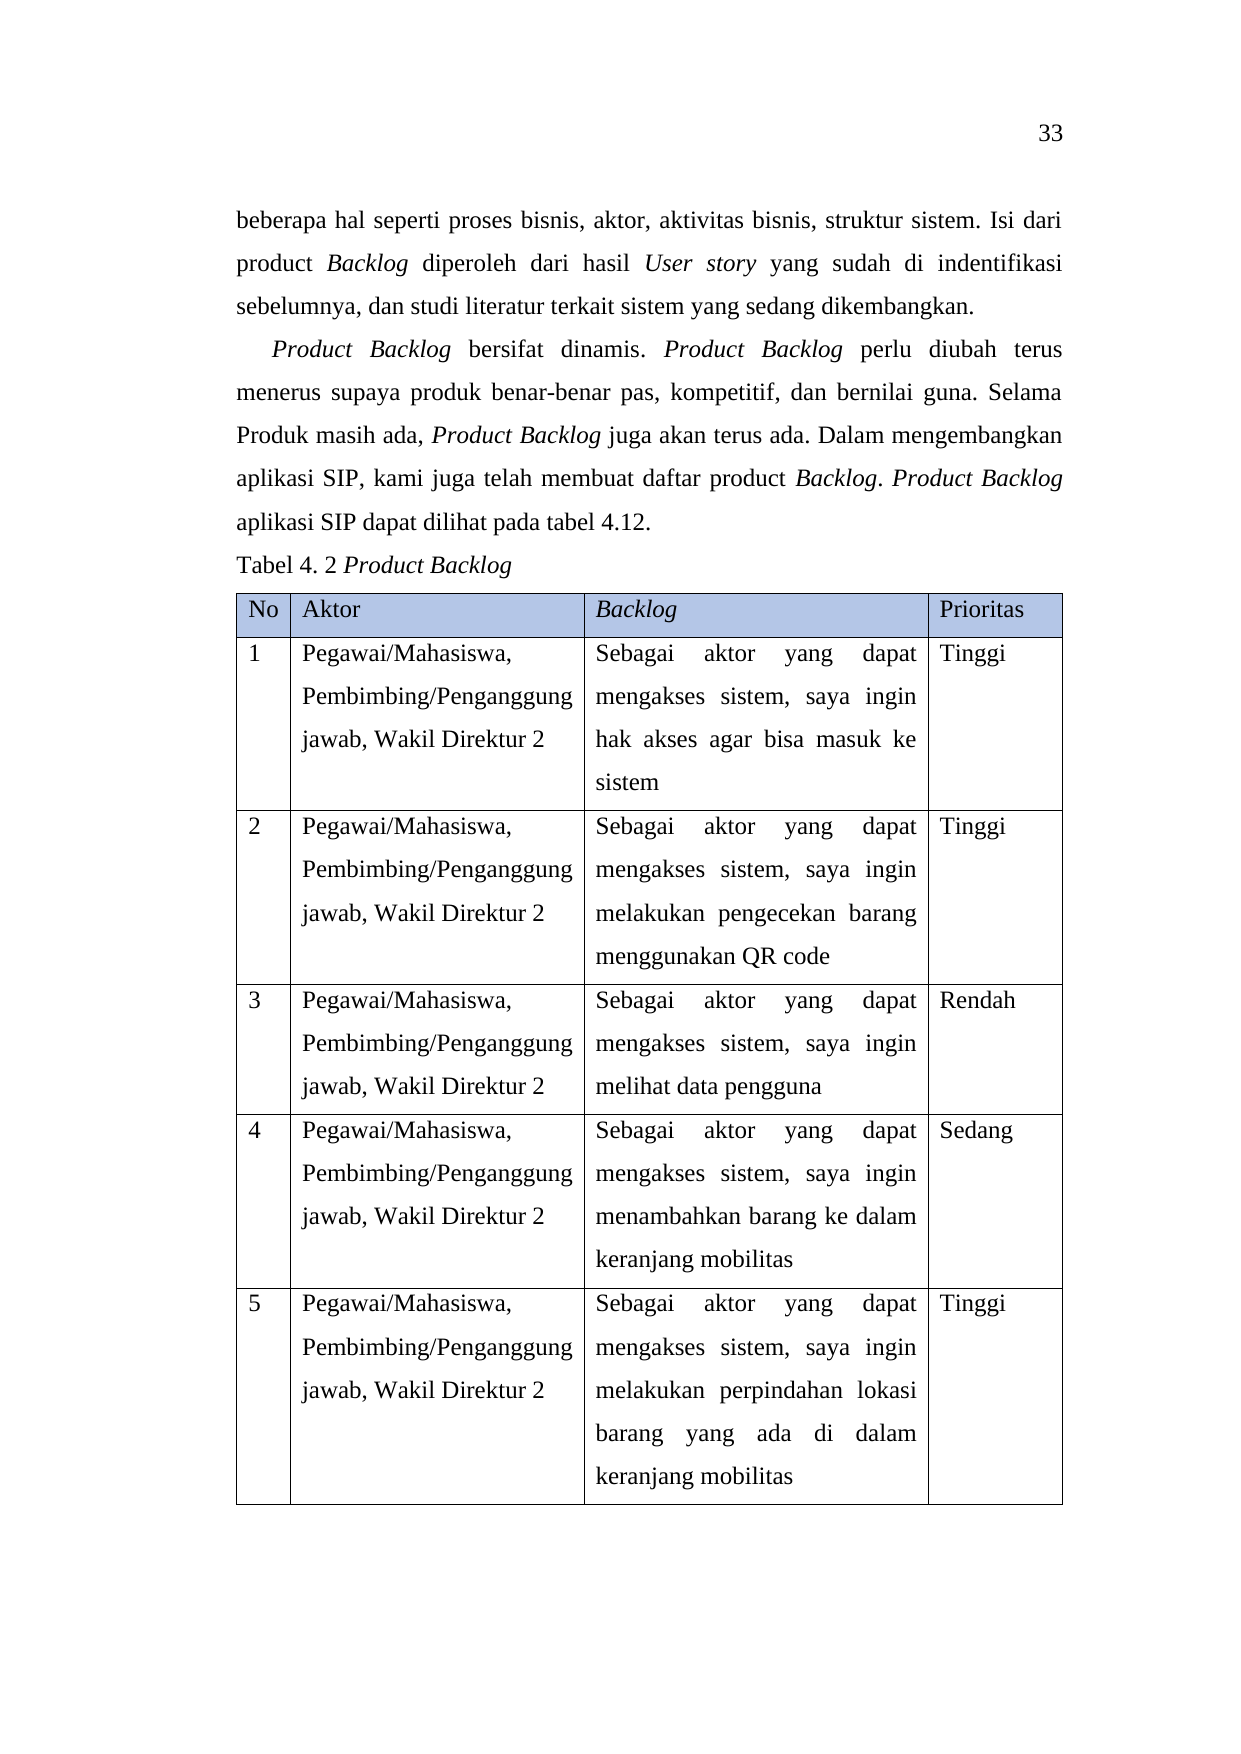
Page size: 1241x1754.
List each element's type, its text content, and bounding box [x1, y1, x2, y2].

text Tabel 4. 2 Product Backlog [236, 550, 1063, 578]
table_cell Sebagai aktor yang dapat mengakses sistem, saya ingin melakukan perpindahan lokasi barang yang ada di dalam keranjang mobilitas [585, 1289, 928, 1504]
table_cell Rendah [929, 985, 1062, 1114]
table_cell 1 [237, 638, 290, 810]
table_cell Tinggi [929, 811, 1062, 984]
table_header Aktor [291, 594, 584, 637]
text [236, 205, 1063, 320]
table_cell 2 [237, 811, 290, 984]
table_cell Sebagai aktor yang dapat mengakses sistem, saya ingin melihat data pengguna [585, 985, 928, 1114]
table_cell 4 [237, 1115, 290, 1287]
table_cell 3 [237, 985, 290, 1114]
table_header Backlog [585, 594, 928, 637]
table_cell Tinggi [929, 638, 1062, 810]
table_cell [291, 1289, 584, 1504]
table_header Prioritas [929, 594, 1062, 637]
table_cell Sedang [929, 1115, 1062, 1287]
table_cell Pegawai/Mahasiswa, Pembimbing/Penganggung jawab, Wakil Direktur 2 [291, 638, 584, 810]
table_header No [237, 594, 290, 637]
table_cell Sebagai aktor yang dapat mengakses sistem, saya ingin menambahkan barang ke dalam keranjang mobilitas [585, 1115, 928, 1287]
table_cell Pegawai/Mahasiswa, Pembimbing/Penganggung jawab, Wakil Direktur 2 [291, 1115, 584, 1287]
table_cell 5 [237, 1289, 290, 1504]
table_cell Sebagai aktor yang dapat mengakses sistem, saya ingin melakukan pengecekan barang menggunakan QR code [585, 811, 928, 984]
text Product Backlog bersifat dinamis. Product Backlog perlu diubah terus menerus supaya produk benar-benar pas, kompetitif, dan bernilai guna. Selama Produk masih ada, Product Backlog juga akan terus ada. Dalam mengembangkan aplikasi SIP, kami juga telah membuat daftar product Backlog. Product Backlog aplikasi SIP dapat dilihat pada tabel 4.12. [236, 334, 1063, 535]
table_cell Tinggi [929, 1289, 1062, 1504]
table_cell Sebagai aktor yang dapat mengakses sistem, saya ingin hak akses agar bisa masuk ke sistem [585, 638, 928, 810]
table_cell Pegawai/Mahasiswa, Pembimbing/Penganggung jawab, Wakil Direktur 2 [291, 811, 584, 984]
table_cell Pegawai/Mahasiswa, Pembimbing/Penganggung jawab, Wakil Direktur 2 [291, 985, 584, 1114]
